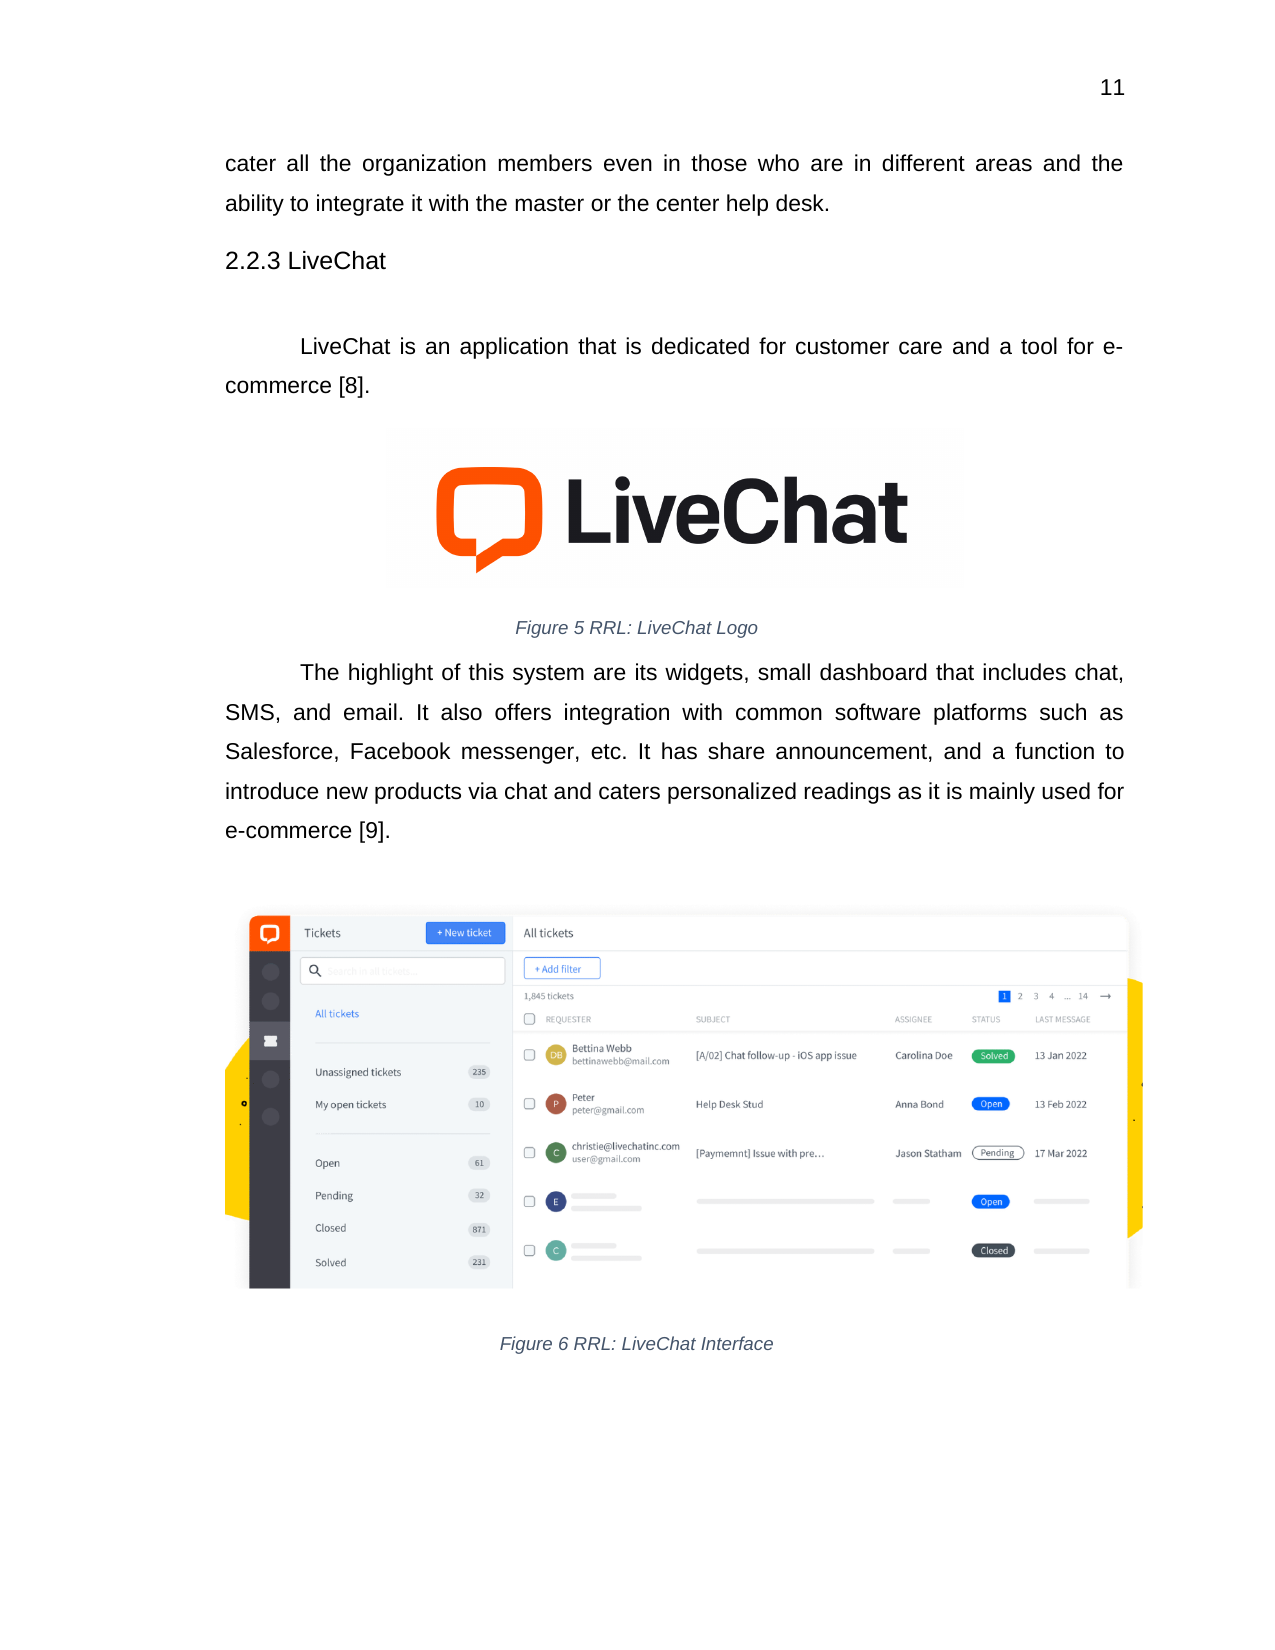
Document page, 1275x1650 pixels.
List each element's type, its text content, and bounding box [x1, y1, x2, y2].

picture [385, 428, 965, 588]
text Figure 6 RRL: LiveChat Interface [150, 1333, 1125, 1354]
text Figure 5 RRL: LiveChat Logo [150, 617, 1125, 638]
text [225, 150, 1125, 216]
subtitle 2.2.3 LiveChat [150, 246, 1125, 274]
picture [225, 901, 1143, 1304]
list The highlight of this system are its widgets, small dashboard that includes chat, SMS, and email. It also offers integration with common software platforms such as Salesforce, Facebook messenger, etc. It has share announcement, and a function to introduce new products via chat and caters personalized readings as it is mainly used for e-commerce. [225, 659, 1125, 844]
text LiveChat is an application that is dedicated for customer care and a tool for e-commerce. [225, 333, 1125, 399]
